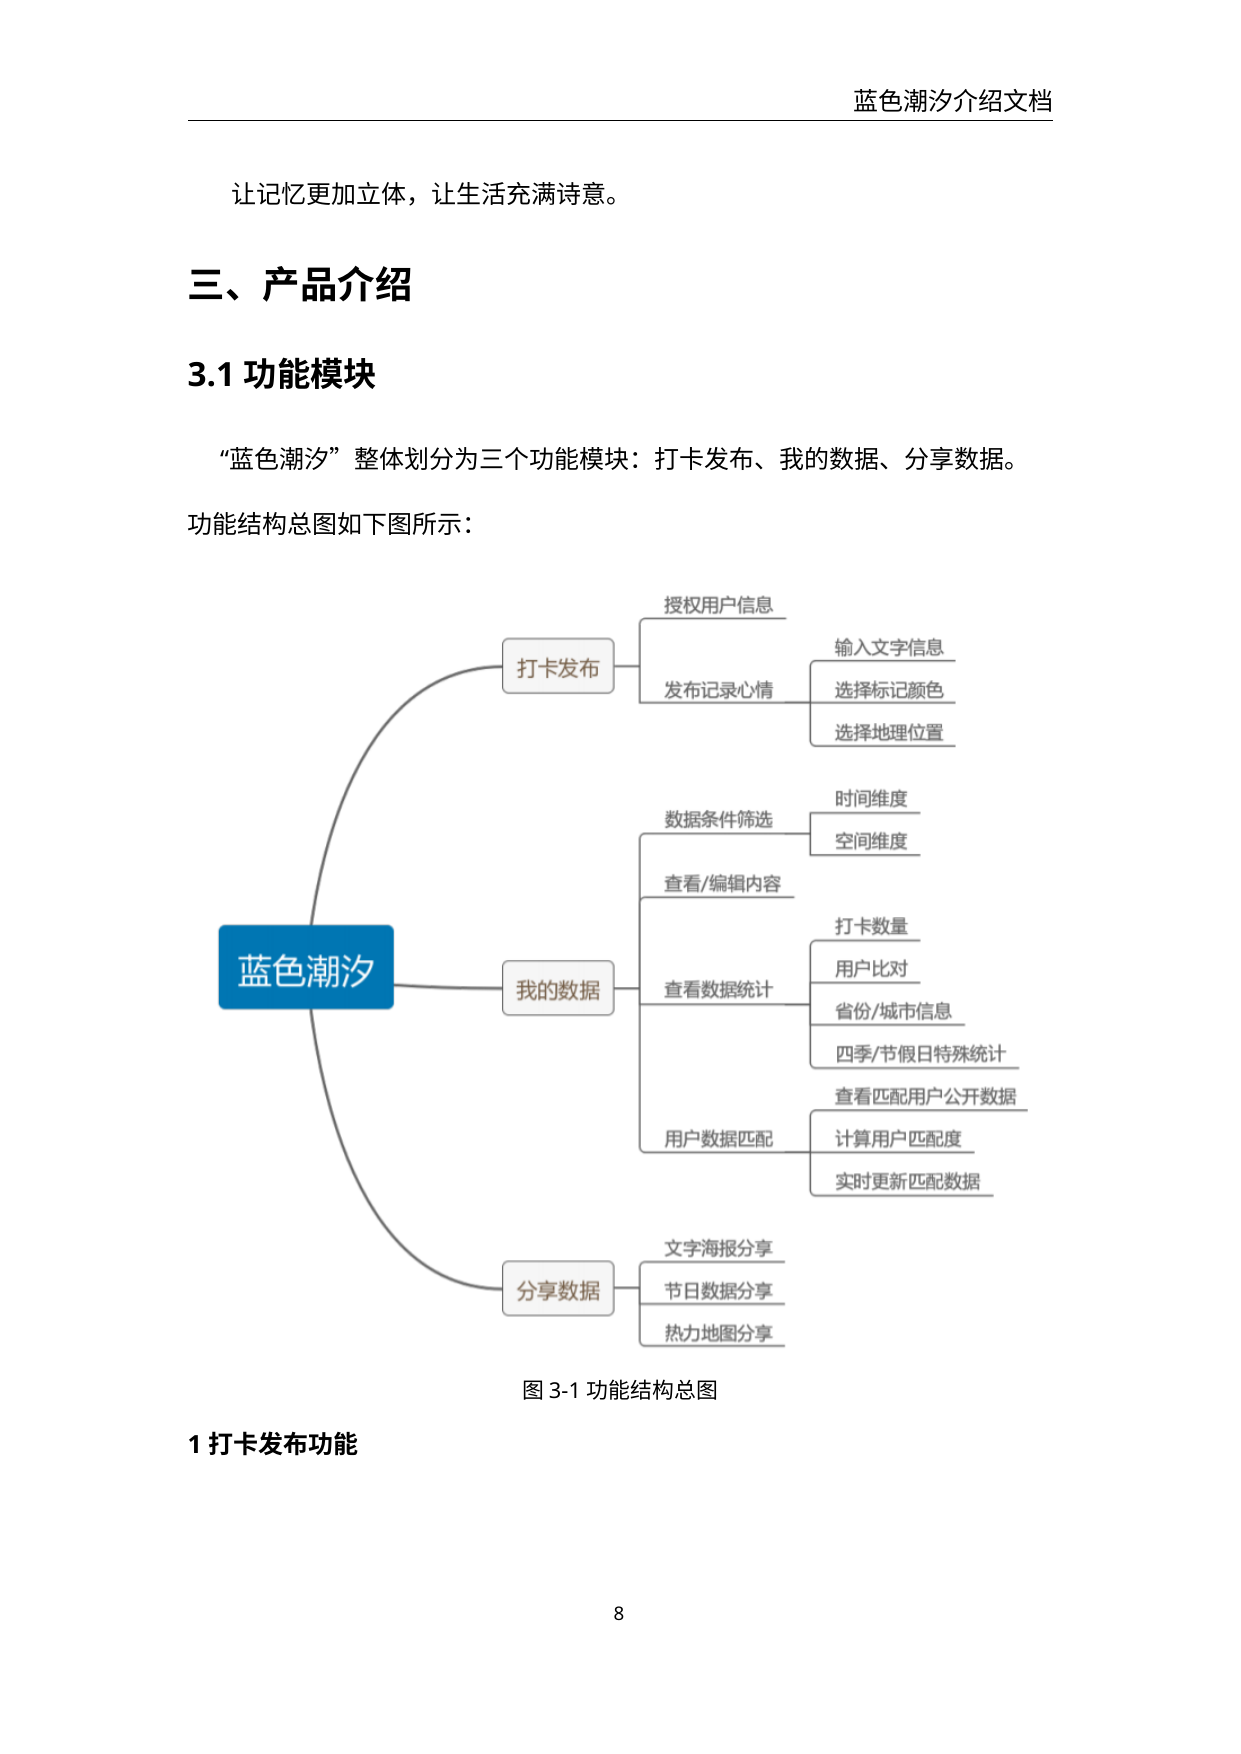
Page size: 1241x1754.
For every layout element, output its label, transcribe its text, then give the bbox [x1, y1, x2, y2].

text 1 打卡发布功能 [187, 1410, 1053, 1475]
text 三、产品介绍 [187, 250, 1053, 315]
text “蓝色潮汐”整体划分为三个功能模块：打卡发布、我的数据、分享数据。功能结构总图如下图所示： [187, 426, 1053, 556]
text 图3-1 功能结构总图 [187, 1373, 1053, 1406]
text 让记忆更加立体，让生活充满诗意。 [187, 160, 1053, 225]
picture [193, 555, 1047, 1363]
text 3.1 功能模块 [187, 340, 1053, 405]
